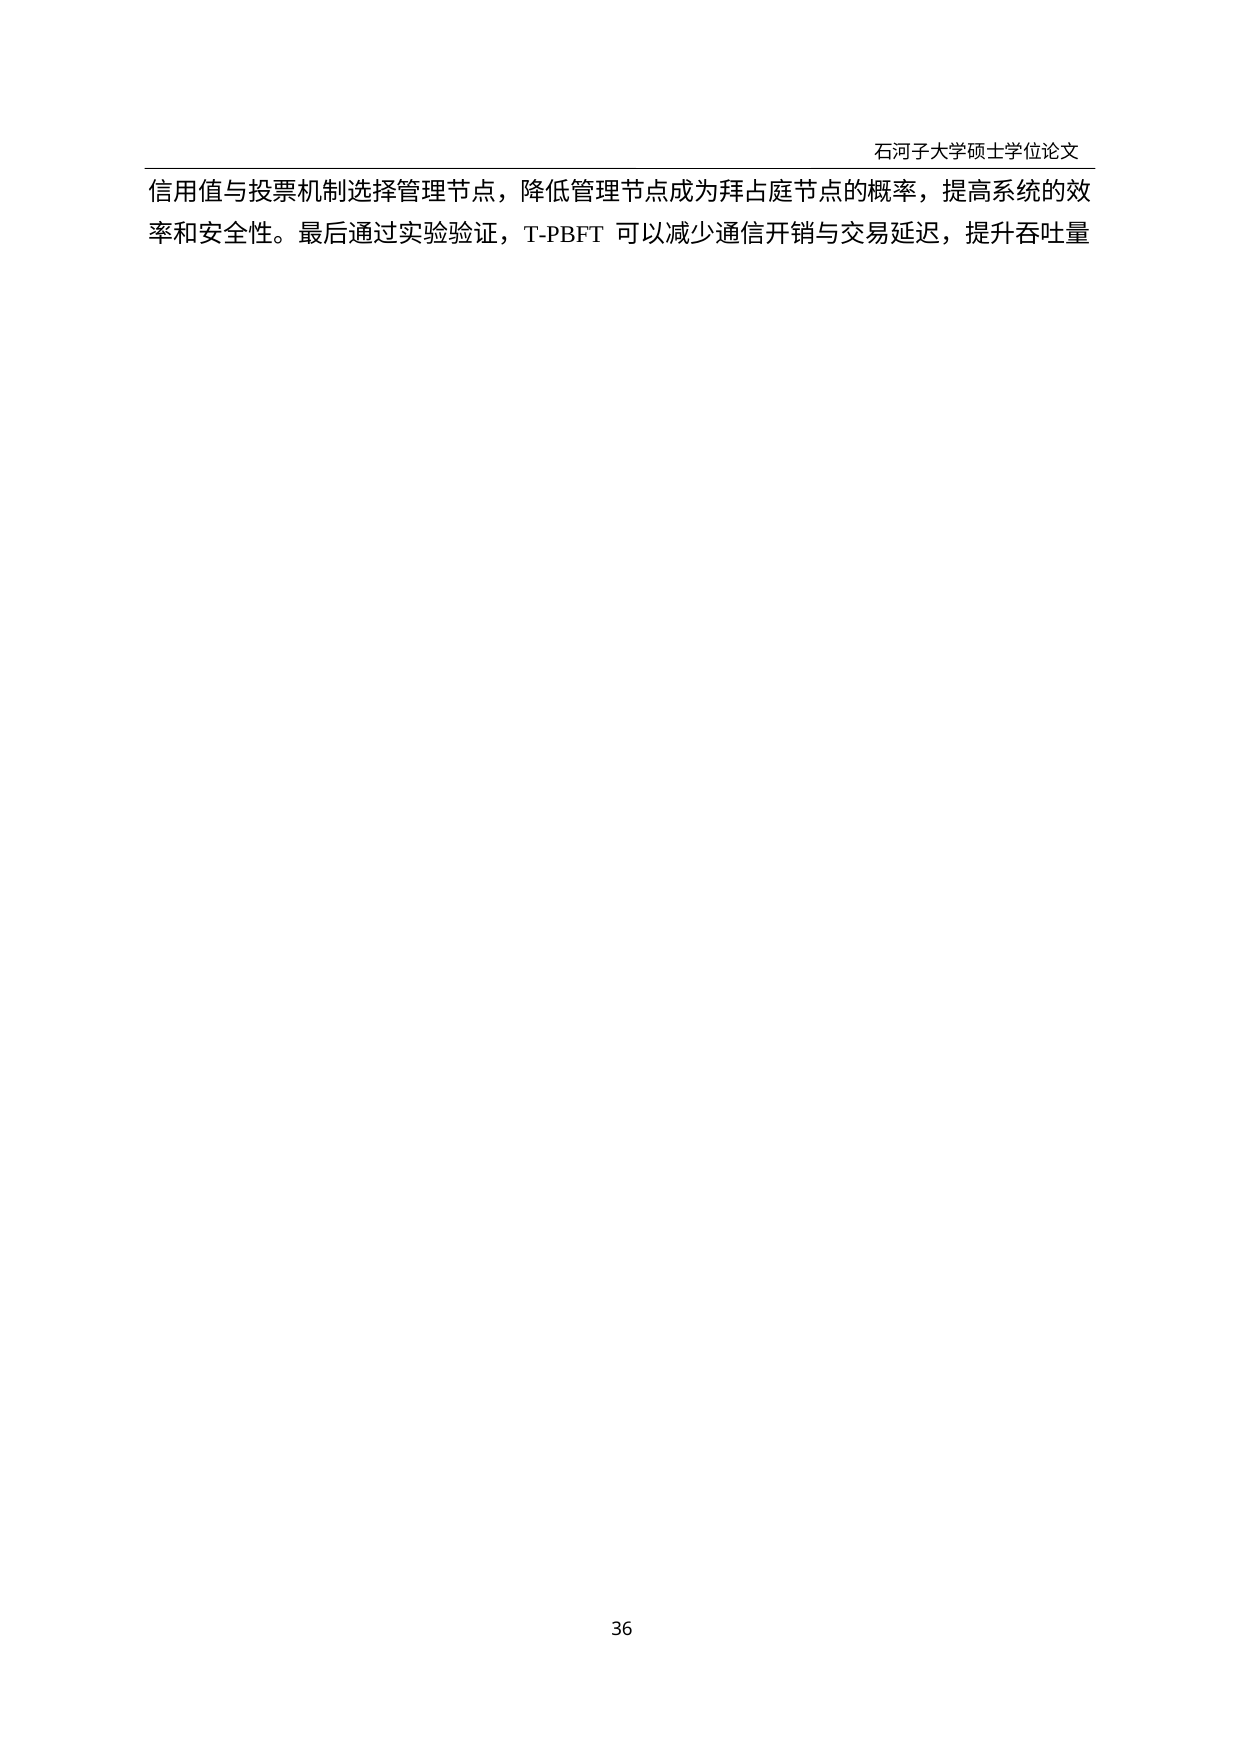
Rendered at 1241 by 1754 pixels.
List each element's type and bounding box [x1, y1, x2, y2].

text [149, 171, 1093, 249]
